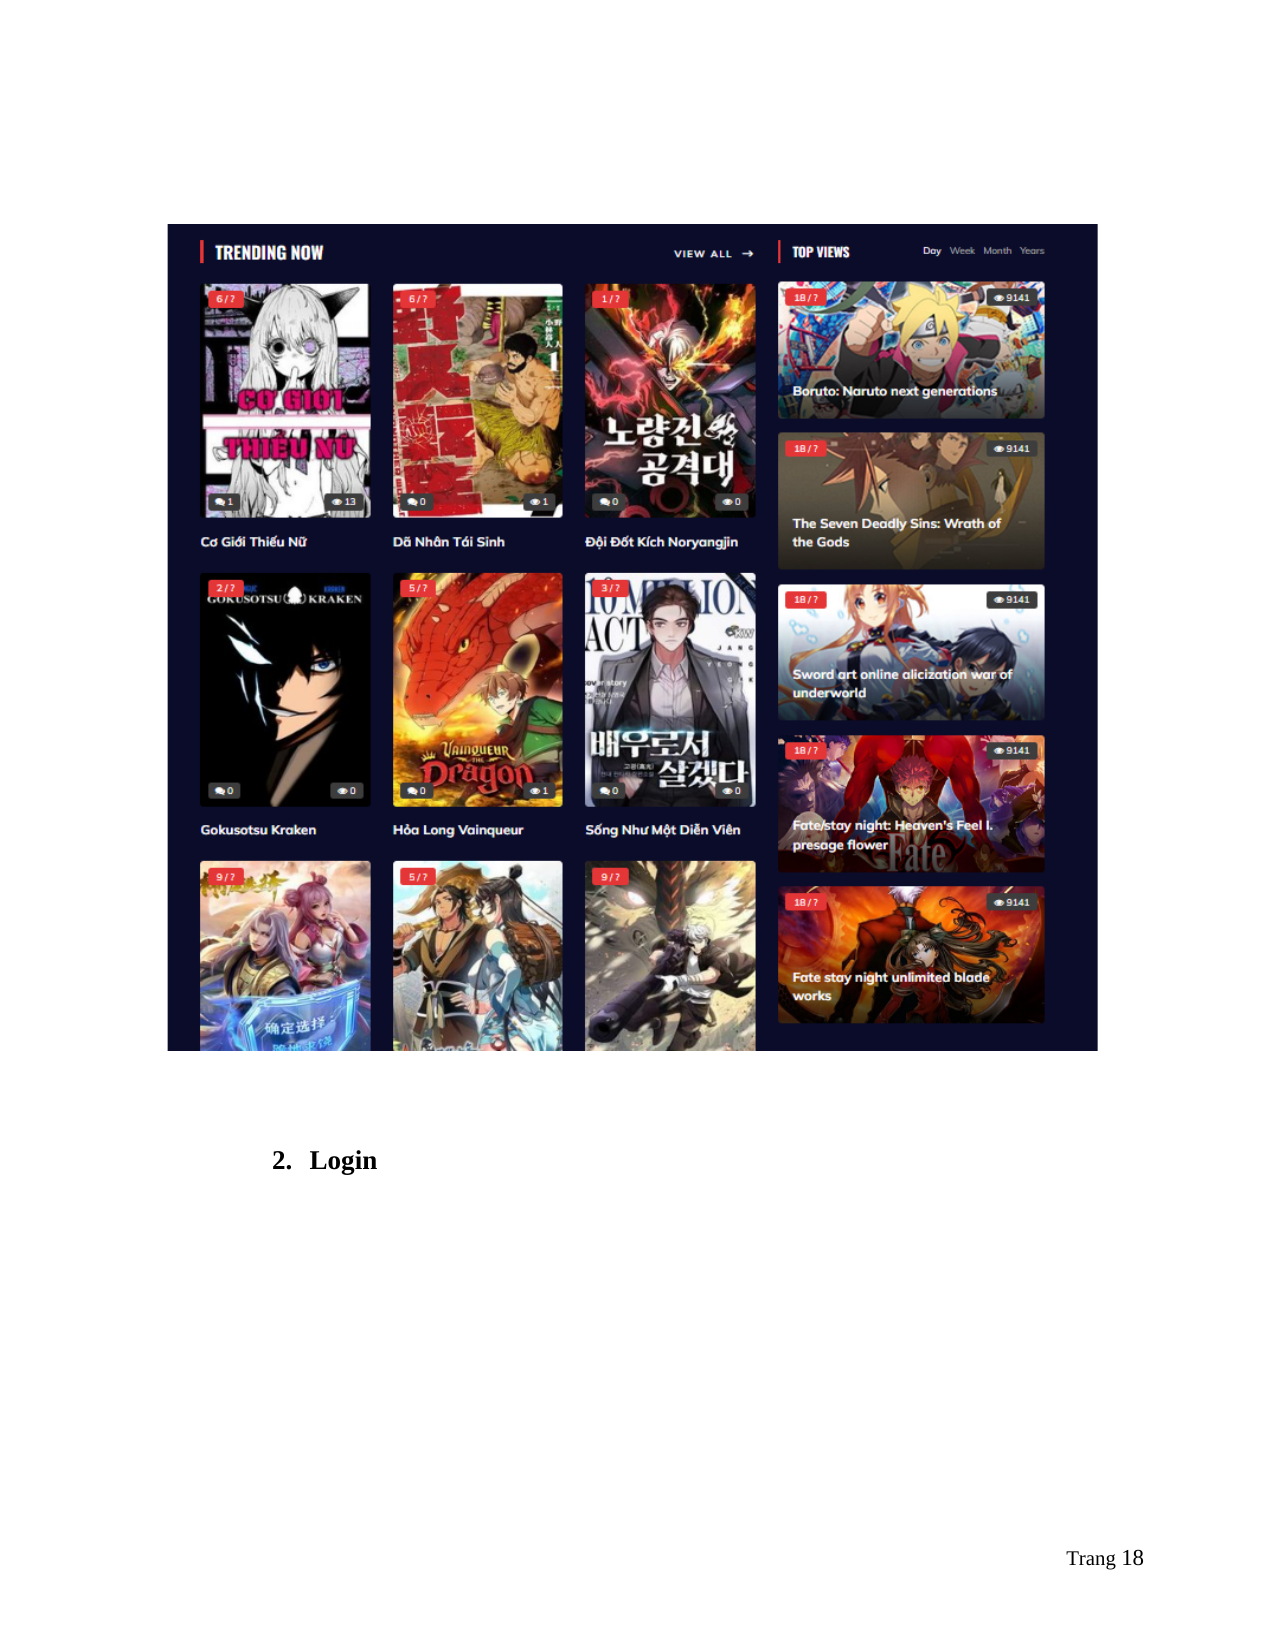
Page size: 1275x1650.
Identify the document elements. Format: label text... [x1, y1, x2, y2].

subtitle Login [272, 1144, 1256, 1175]
picture [167, 224, 1098, 1051]
